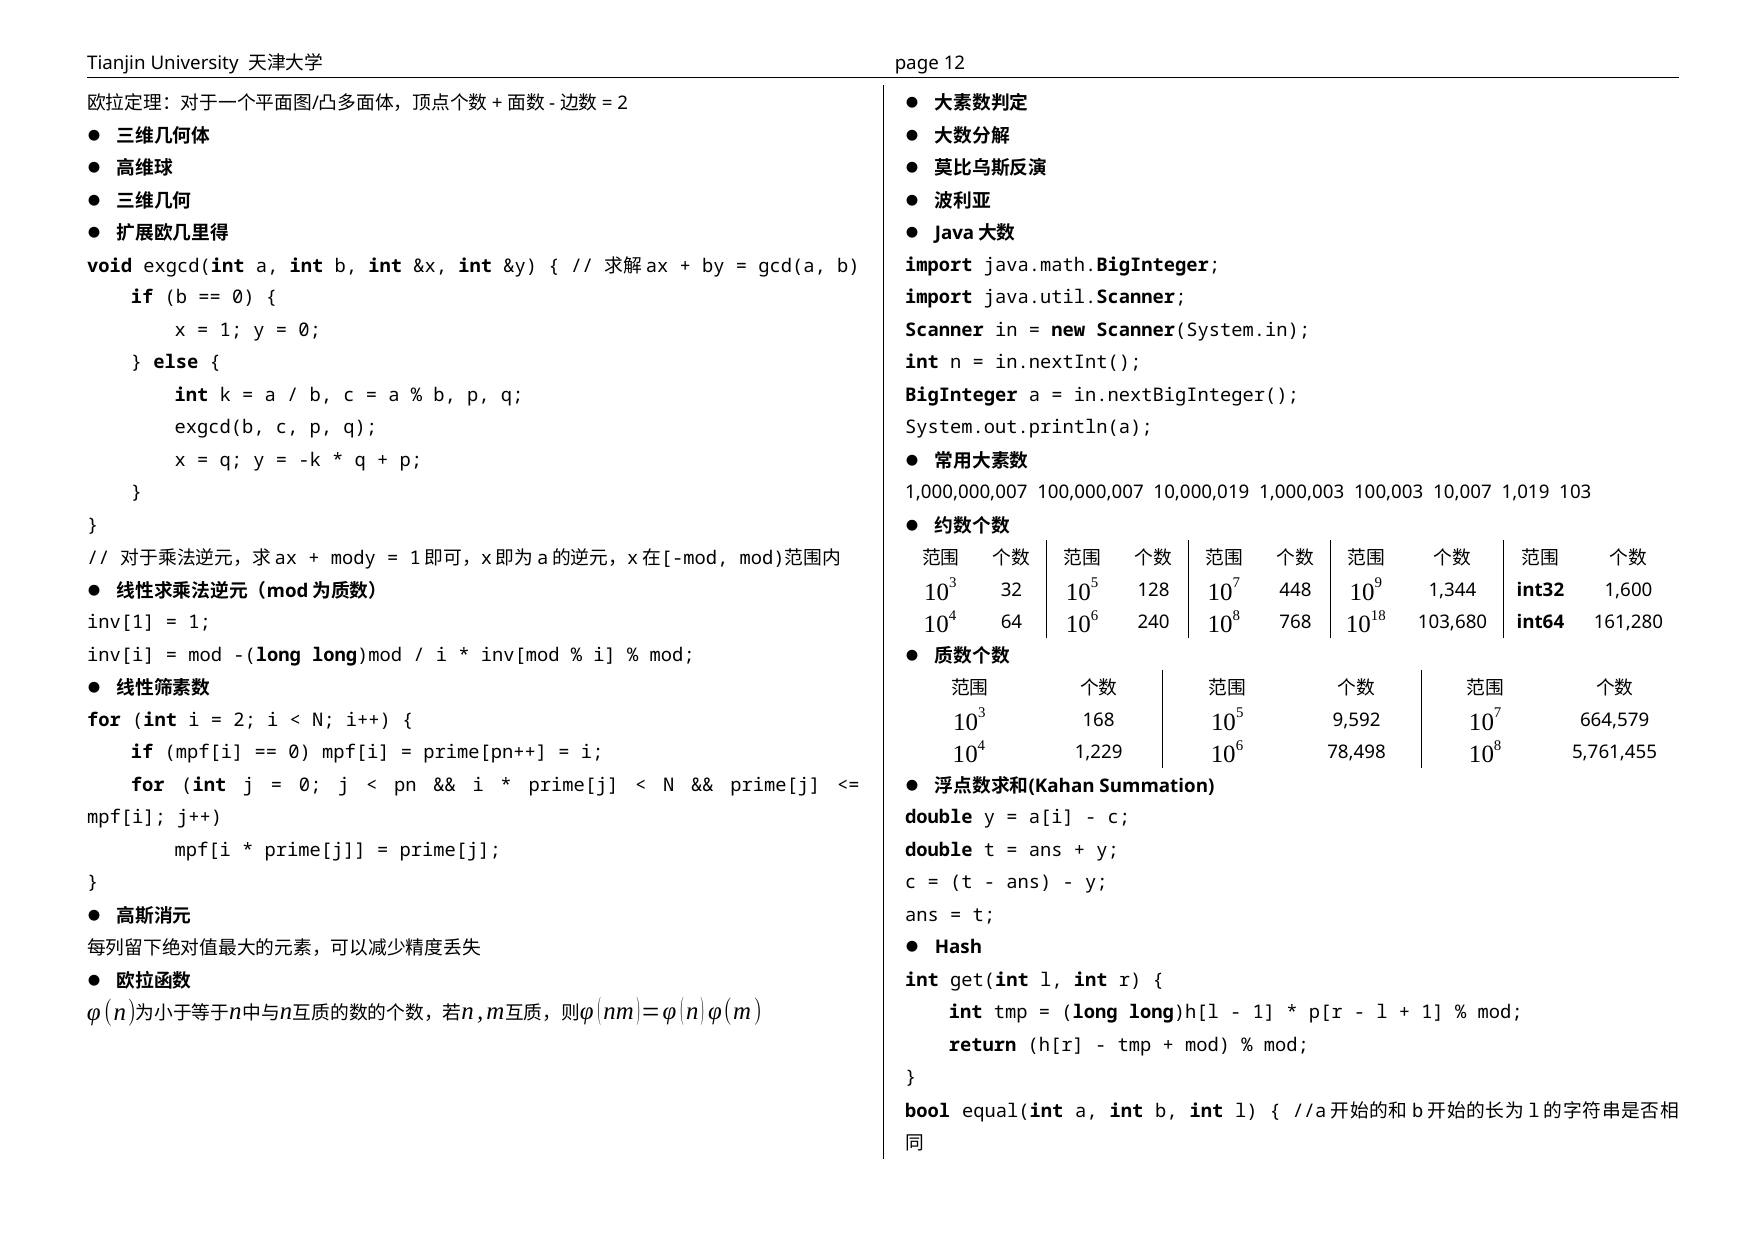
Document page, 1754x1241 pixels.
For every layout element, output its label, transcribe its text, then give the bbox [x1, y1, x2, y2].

table_header 范围 [1422, 670, 1550, 703]
text inv[i] = mod -(long long)mod / i * inv[mod % i] % mod; [87, 638, 861, 670]
subtitle 线性求乘法逆元（mod为质数） [87, 573, 861, 605]
table_cell 64 [976, 605, 1046, 638]
table_cell [905, 573, 976, 605]
table_header 范围 [1189, 540, 1260, 573]
text 1,000,000,007 100,000,007 10,000,019 1,000,003 100,003 10,007 1,019 103 [905, 475, 1679, 508]
table_header 范围 [1047, 540, 1118, 573]
text for (int i = 2; i < N; i++) { [87, 703, 861, 735]
text import java.util.Scanner; [905, 280, 1679, 313]
text System.out.println(a); [905, 410, 1679, 443]
table_cell 78,498 [1292, 735, 1421, 768]
table_cell [1047, 605, 1118, 638]
subtitle 扩展欧几里得 [87, 215, 861, 248]
table_header 个数 [1402, 540, 1503, 573]
subtitle 大素数判定 [905, 85, 1679, 118]
subtitle 大数分解 [905, 118, 1679, 150]
text double y = a[i] - c; [905, 800, 1679, 833]
text if (b == 0) { [87, 280, 861, 313]
subtitle 线性筛素数 [87, 670, 861, 703]
table_cell [1422, 735, 1550, 768]
table_header 个数 [1034, 670, 1162, 703]
text 每列留下绝对值最大的元素，可以减少精度丢失 [87, 930, 861, 963]
text if (mpf[i] == 0) mpf[i] = prime[pn++] = i; [87, 735, 861, 768]
subtitle 三维几何体 [87, 118, 861, 150]
text inv[1] = 1; [87, 605, 861, 638]
text return (h[r] - tmp + mod) % mod; [905, 1028, 1679, 1060]
table_cell 448 [1260, 573, 1330, 605]
table_header 范围 [1163, 670, 1292, 703]
text ans = t; [905, 898, 1679, 930]
text for (int j = 0; j < pn && i * prime[j] < N && prime[j] <= mpf[i]; j++) [87, 768, 861, 833]
text import java.math.BigInteger; [905, 248, 1679, 280]
subtitle 三维几何 [87, 183, 861, 215]
table_cell [1163, 703, 1292, 735]
subtitle 欧拉函数 [87, 963, 861, 995]
text } else { [87, 345, 861, 378]
table_cell 103,680 [1402, 605, 1503, 638]
table_cell [1422, 703, 1550, 735]
subtitle 波利亚 [905, 183, 1679, 215]
subtitle 约数个数 [905, 508, 1679, 540]
text 欧拉定理：对于一个平面图/凸多面体，顶点个数 + 面数 - 边数 = 2 [87, 85, 861, 118]
subtitle 质数个数 [905, 638, 1679, 670]
table_cell [1331, 573, 1402, 605]
text int get(int l, int r) { [905, 963, 1679, 995]
subtitle Hash [905, 930, 1679, 963]
table_header 个数 [1578, 540, 1679, 573]
table_cell 1,229 [1034, 735, 1162, 768]
text Scanner in = new Scanner(System.in); [905, 313, 1679, 345]
text exgcd(b, c, p, q); [87, 410, 861, 443]
text mpf[i * prime[j]] = prime[j]; [87, 833, 861, 865]
table_cell [905, 703, 1034, 735]
table_cell 1,344 [1402, 573, 1503, 605]
text // 对于乘法逆元，求ax + mody = 1即可，x即为a的逆元，x在[-mod, mod)范围内 [87, 540, 861, 573]
table_header 个数 [1292, 670, 1421, 703]
table_cell int64 [1504, 605, 1577, 638]
table_cell 240 [1118, 605, 1188, 638]
text } [87, 475, 861, 508]
text x = 1; y = 0; [87, 313, 861, 345]
text x = q; y = -k * q + p; [87, 443, 861, 475]
text } [87, 508, 861, 540]
table_cell 664,579 [1550, 703, 1679, 735]
table_cell 32 [976, 573, 1046, 605]
table_cell 128 [1118, 573, 1188, 605]
table_header 个数 [1550, 670, 1679, 703]
subtitle 常用大素数 [905, 443, 1679, 475]
table_cell 9,592 [1292, 703, 1421, 735]
subtitle Java大数 [905, 215, 1679, 248]
text int n = in.nextInt(); [905, 345, 1679, 378]
text c = (t - ans) - y; [905, 865, 1679, 898]
table_cell [905, 735, 1034, 768]
subtitle 高斯消元 [87, 898, 861, 930]
text int k = a / b, c = a % b, p, q; [87, 378, 861, 410]
table_header 范围 [1504, 540, 1577, 573]
table_cell int32 [1504, 573, 1577, 605]
text BigInteger a = in.nextBigInteger(); [905, 378, 1679, 410]
text 为小于等于中与互质的数的个数，若互质，则 [87, 995, 861, 1028]
table_cell [1189, 605, 1260, 638]
table_header 个数 [1118, 540, 1188, 573]
table_cell [1163, 735, 1292, 768]
table_cell [1331, 605, 1402, 638]
table_cell 1,600 [1578, 573, 1679, 605]
text } [905, 1060, 1679, 1093]
text } [87, 865, 861, 898]
table_cell 161,280 [1578, 605, 1679, 638]
table_header 范围 [905, 540, 976, 573]
table_cell 168 [1034, 703, 1162, 735]
table_header 个数 [1260, 540, 1330, 573]
table_cell 768 [1260, 605, 1330, 638]
table_cell [1189, 573, 1260, 605]
text void exgcd(int a, int b, int &x, int &y) { // 求解ax + by = gcd(a, b) [87, 248, 861, 280]
subtitle 莫比乌斯反演 [905, 150, 1679, 183]
table_cell [1047, 573, 1118, 605]
table_cell 5,761,455 [1550, 735, 1679, 768]
text bool equal(int a, int b, int l) { //a开始的和b开始的长为l的字符串是否相同 [905, 1093, 1679, 1158]
table_header 个数 [976, 540, 1046, 573]
table_header 范围 [1331, 540, 1402, 573]
table_header 范围 [905, 670, 1034, 703]
text double t = ans + y; [905, 833, 1679, 865]
subtitle 浮点数求和(Kahan Summation) [905, 768, 1679, 800]
table_cell [905, 605, 976, 638]
subtitle 高维球 [87, 150, 861, 183]
text int tmp = (long long)h[l - 1] * p[r - l + 1] % mod; [905, 995, 1679, 1028]
